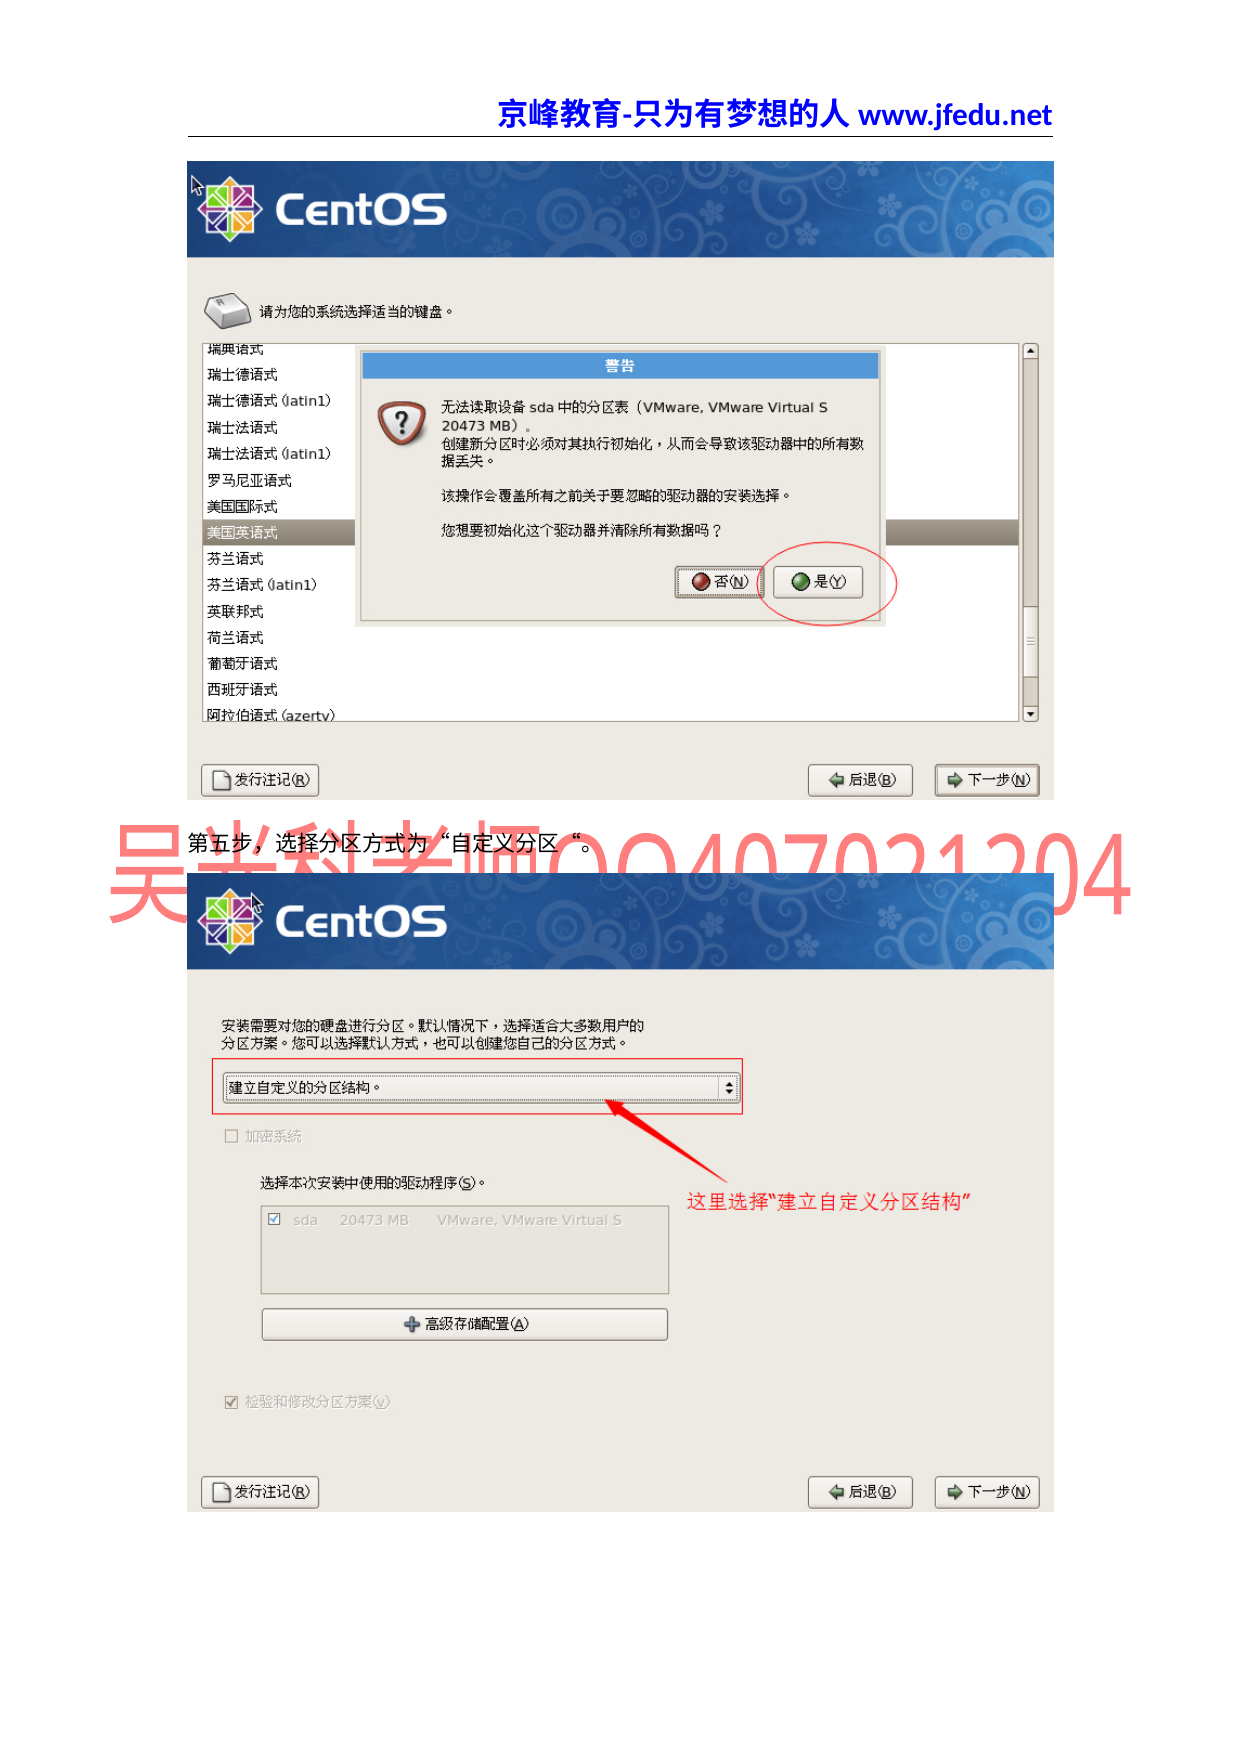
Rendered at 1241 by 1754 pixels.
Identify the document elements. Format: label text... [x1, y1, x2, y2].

text 第五步，选择分区方式为“自定义分区“。 [187, 825, 1053, 858]
picture [187, 873, 1054, 1512]
picture [187, 161, 1054, 800]
